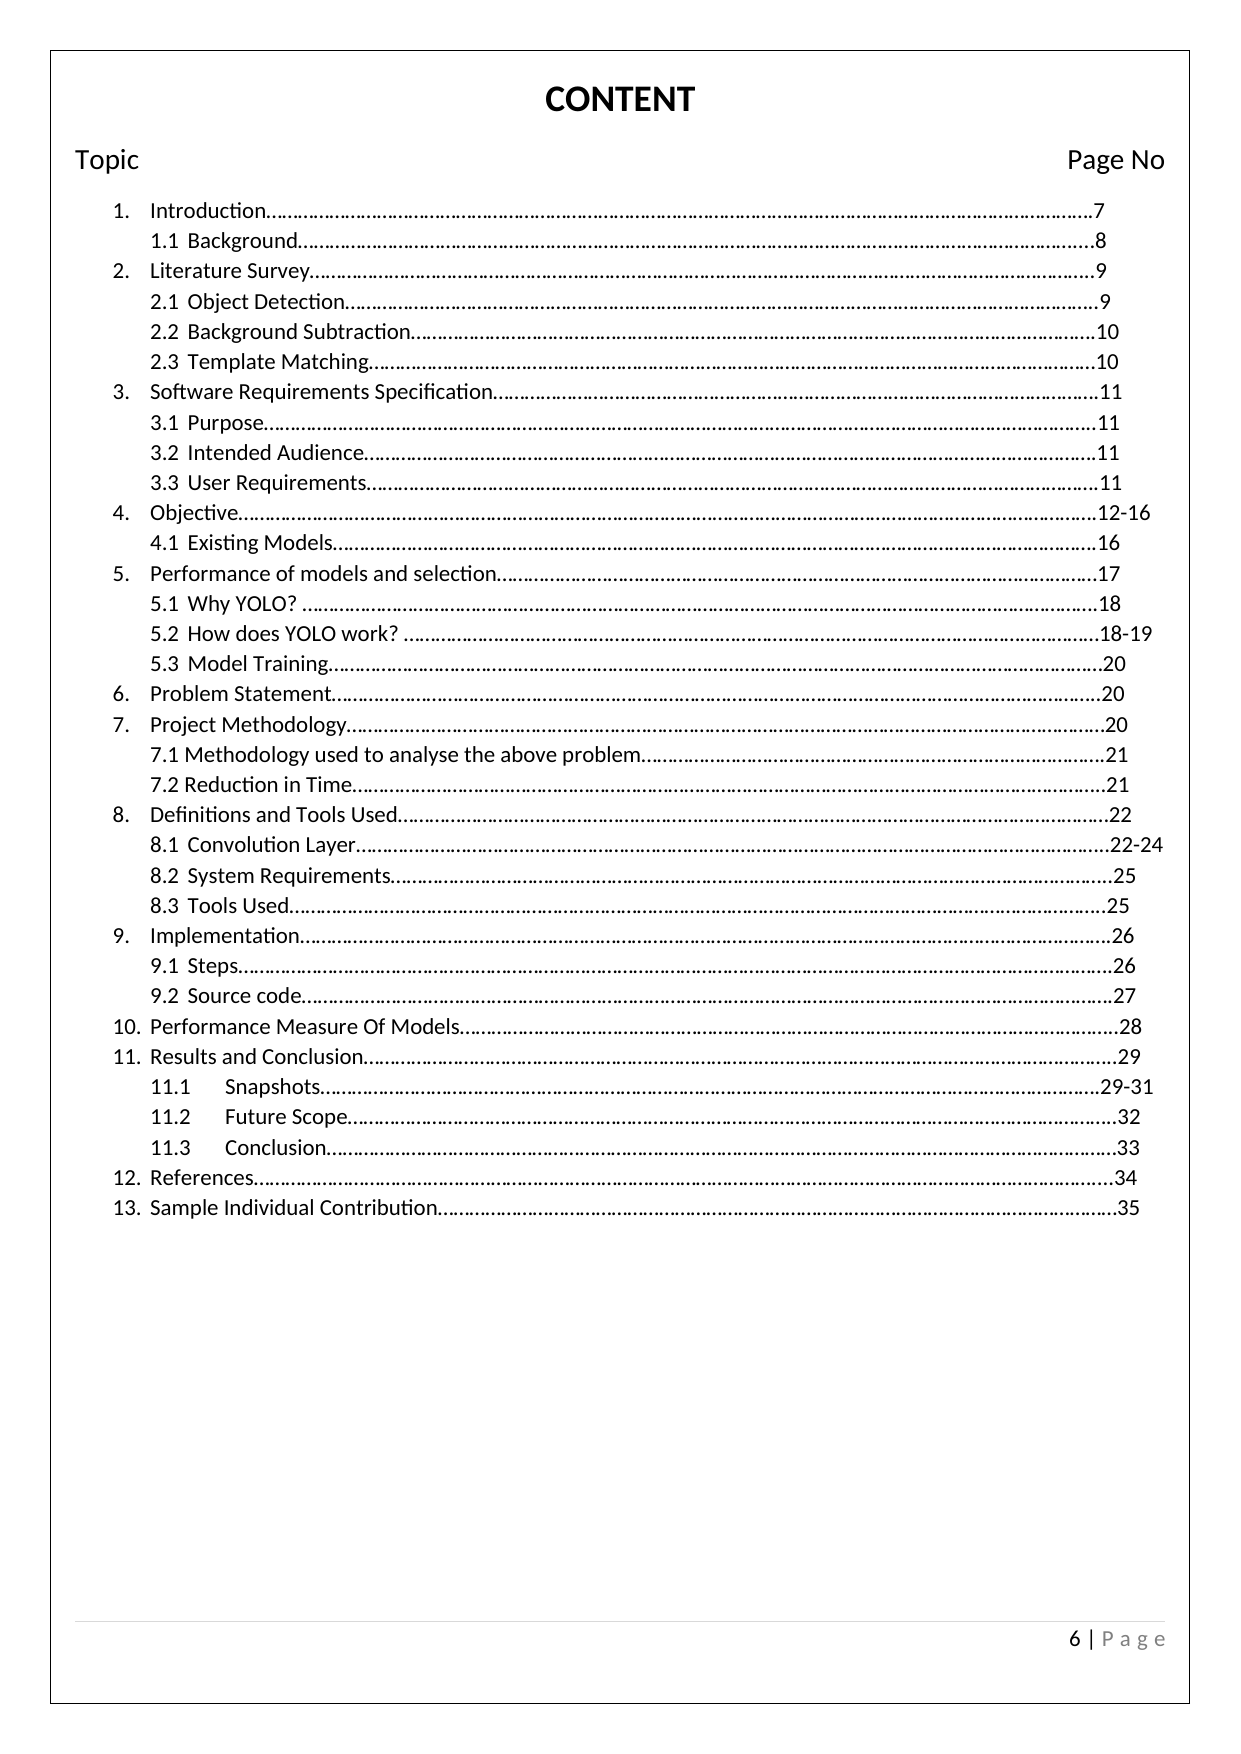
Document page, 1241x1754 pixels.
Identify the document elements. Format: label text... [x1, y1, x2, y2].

list Project Methodology………………………………………………………………………………………………………………………………20 [112, 710, 1165, 738]
list Model Training…………………………………………………………………………………………………………………………………20 [150, 649, 1165, 677]
list Steps………………………………………………………………………………………………………………………………………………….26 [150, 951, 1165, 979]
list Source code……………………………………………………………………………………………………………………………………….27 [150, 982, 1165, 1010]
list 7.2 Reduction in Time……………………………………………………………………………………………………………………………..21 [150, 770, 1165, 798]
list Implementation……………………………………………………………………………………………………………………………………….26 [112, 921, 1165, 949]
list 7.1 Methodology used to analyse the above problem…………………………………………………………………………….21 [150, 740, 1165, 768]
list Template Matching…………………………………………………………………………………………………………………………10 [150, 347, 1165, 375]
list User Requirements………………………………………………………………………………………………………………………….11 [150, 468, 1165, 496]
text CONTENT [75, 75, 1165, 121]
list Snapshots………………………………………………………………………………………………………………………………….29-31 [150, 1072, 1165, 1100]
list Definitions and Tools Used………………………………………………………………………………………………………………………22 [112, 800, 1165, 828]
list Intended Audience………………………………………………………………………………………………………………………….11 [150, 438, 1165, 466]
list Performance of models and selection……………………………………………………………………………………………………17 [112, 559, 1165, 587]
list Sample Individual Contribution…………………………………………………………………………………………………………………35 [112, 1193, 1165, 1221]
list Existing Models……………………………………………………………………………………………………………………………….16 [150, 528, 1165, 557]
list Purpose…………………………………………………………………………………………………………………………………………..11 [150, 408, 1165, 436]
list Future Scope………………………………………………………………………………………………………………………………..32 [150, 1102, 1165, 1131]
list Conclusion……………………………………………………………………………………………………………………………………33 [150, 1133, 1165, 1161]
list Performance Measure Of Models……………………………………………………………………………………………………………..28 [112, 1012, 1165, 1040]
list Why YOLO? …………………………………………………………………………………………………………………………………….18 [150, 589, 1165, 617]
list Software Requirements Specification…………………………………………………………………………………………………….11 [112, 377, 1165, 406]
list System Requirements………………………………………………………………………………………………………………………..25 [150, 861, 1165, 889]
list Background…………………………………………………………………………………………………………………………………....8 [150, 226, 1165, 254]
list Convolution Layer……………………………………………………………………………………………………………………………..22-24 [150, 831, 1165, 859]
list Background Subtraction………………………………………………………………………………………………………………….10 [150, 317, 1165, 345]
list References……………………………………………………………………………………………………………………………………………....34 [112, 1163, 1165, 1191]
list Literature Survey…………………………………………………………………………………………………………………………………..9 [112, 257, 1165, 285]
list Object Detection……………………………………………………………………………………………………………………………..9 [150, 287, 1165, 315]
list Objective……………………………………………………………………………………………………………………………………………….12-16 [112, 498, 1165, 526]
list Introduction………………………………………………………………………………………………………………………………………….7 [112, 196, 1153, 224]
list How does YOLO work? ……………………………………………………………………………………………………………………18-19 [150, 619, 1165, 647]
list Tools Used………………………………………………………………………………………………………………………………………..25 [150, 891, 1165, 919]
text Topic Page No [75, 141, 1165, 177]
list Results and Conclusion……………………………………………………………………………………………………………………………..29 [112, 1042, 1165, 1070]
list Problem Statement………………………………………………………………………………………………………………………………..20 [112, 679, 1165, 708]
